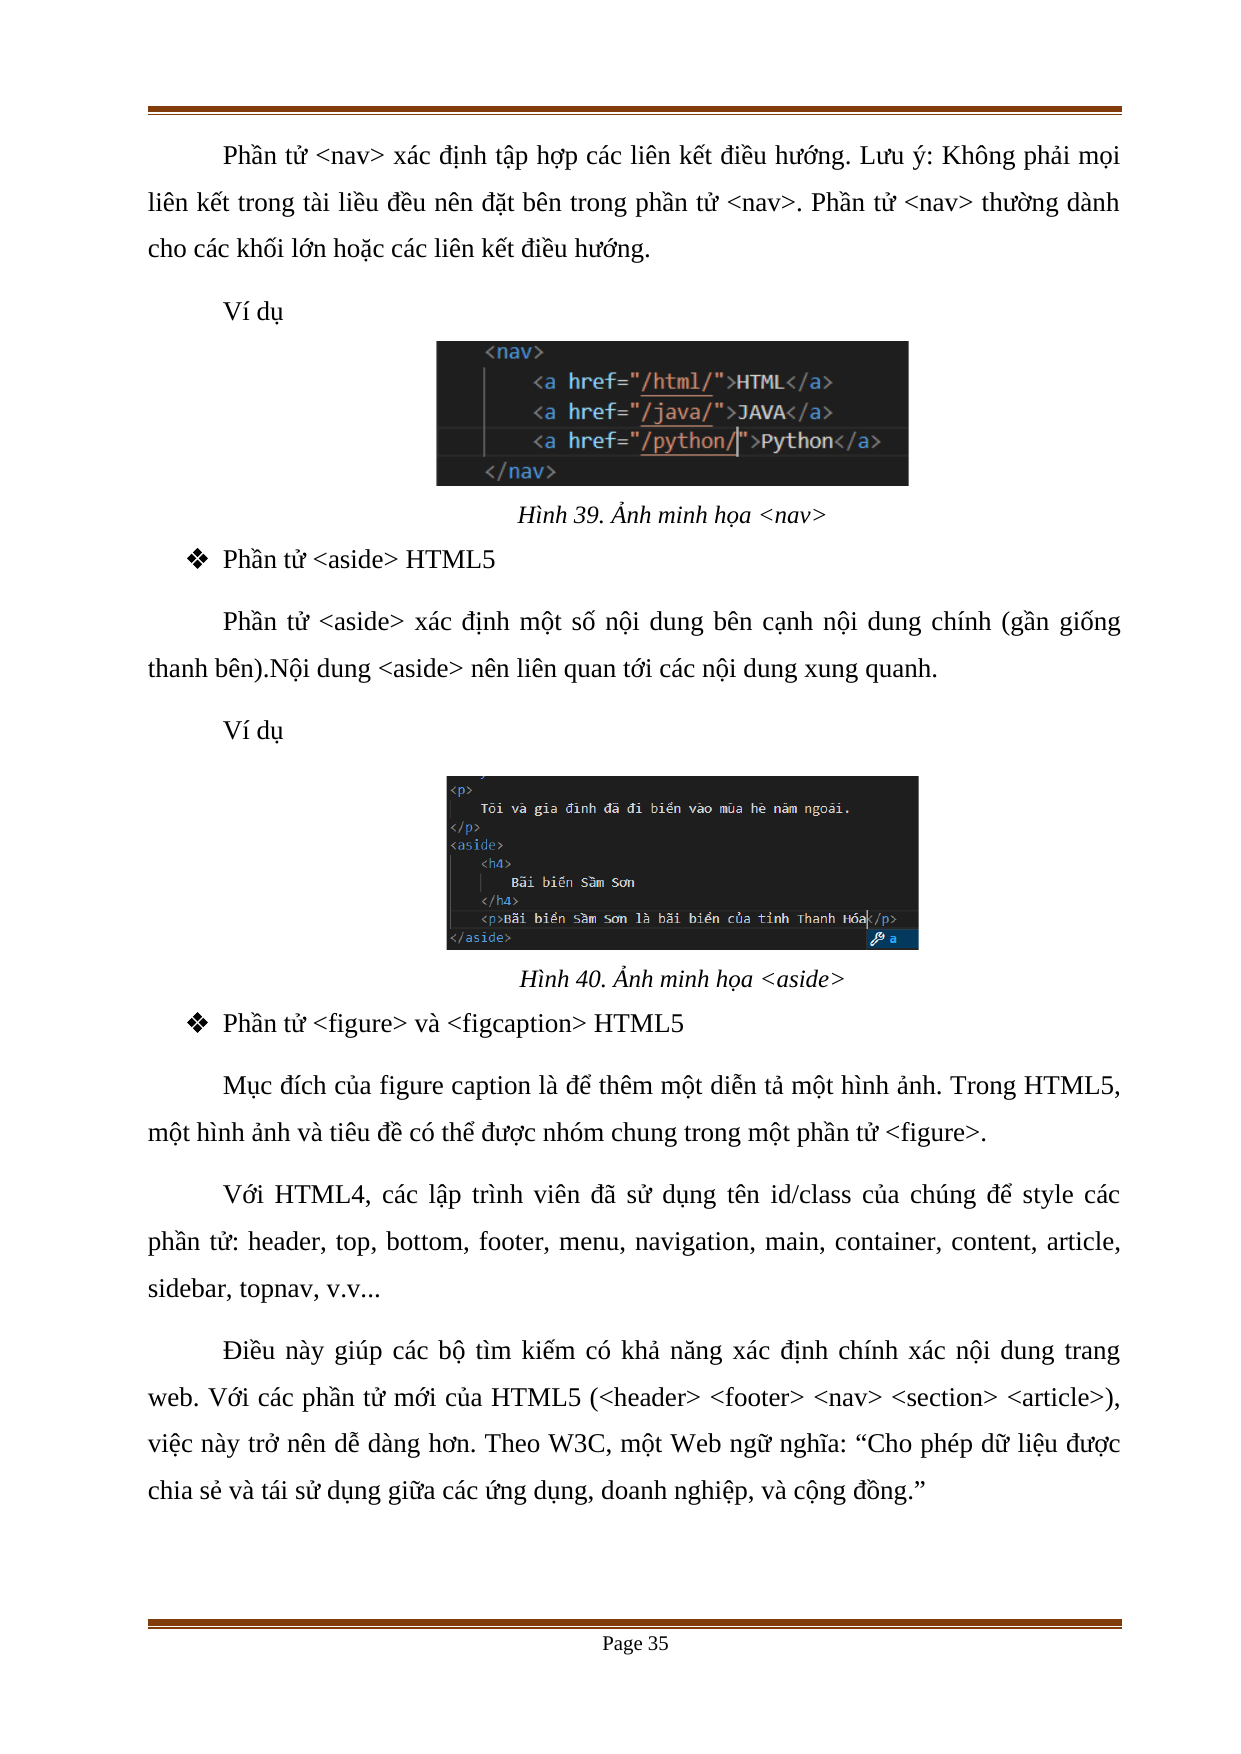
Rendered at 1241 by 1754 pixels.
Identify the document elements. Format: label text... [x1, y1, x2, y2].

text Ví dụ [148, 714, 1122, 745]
text Điều này giúp các bộ tìm kiếm có khả năng xác định chính xác nội dung trang web. Với các phần tử mới của HTML5 (<header> <footer> <nav> <section> <article>), việc này trở nên dễ dàng hơn. Theo W3C, một Web ngữ nghĩa: “Cho phép dữ liệu được chia sẻ và tái sử dụng giữa các ứng dụng, doanh nghiệp, và cộng đồng.” [148, 1334, 1122, 1505]
text Phần tử <aside> xác định một số nội dung bên cạnh nội dung chính (gần giống thanh bên).Nội dung <aside> nên liên quan tới các nội dung xung quanh. [148, 605, 1122, 683]
text Hình 39. Ảnh minh họa <nav> [223, 500, 1122, 528]
text Hình 40. Ảnh minh họa <aside> [243, 964, 1122, 992]
text Phần tử <nav> xác định tập hợp các liên kết điều hướng. Lưu ý: Không phải mọi liên kết trong tài liều đều nên đặt bên trong phần tử <nav>. Phần tử <nav> thường dành cho các khối lớn hoặc các liên kết điều hướng. [148, 139, 1122, 264]
list Phần tử <figure> và <figcaption> HTML5 [185, 1007, 1122, 1038]
list Phần tử <aside> HTML5 [185, 543, 1122, 574]
picture [446, 776, 919, 950]
text Với HTML4, các lập trình viên đã sử dụng tên id/class của chúng để style các phần tử: header, top, bottom, footer, menu, navigation, main, container, content, article, sidebar, topnav, v.v... [148, 1178, 1122, 1303]
text Mục đích của figure caption là để thêm một diễn tả một hình ảnh. Trong HTML5, một hình ảnh và tiêu đề có thể được nhóm chung trong một phần tử <figure>. [148, 1069, 1122, 1147]
picture [436, 341, 909, 486]
text Ví dụ [148, 295, 1122, 326]
